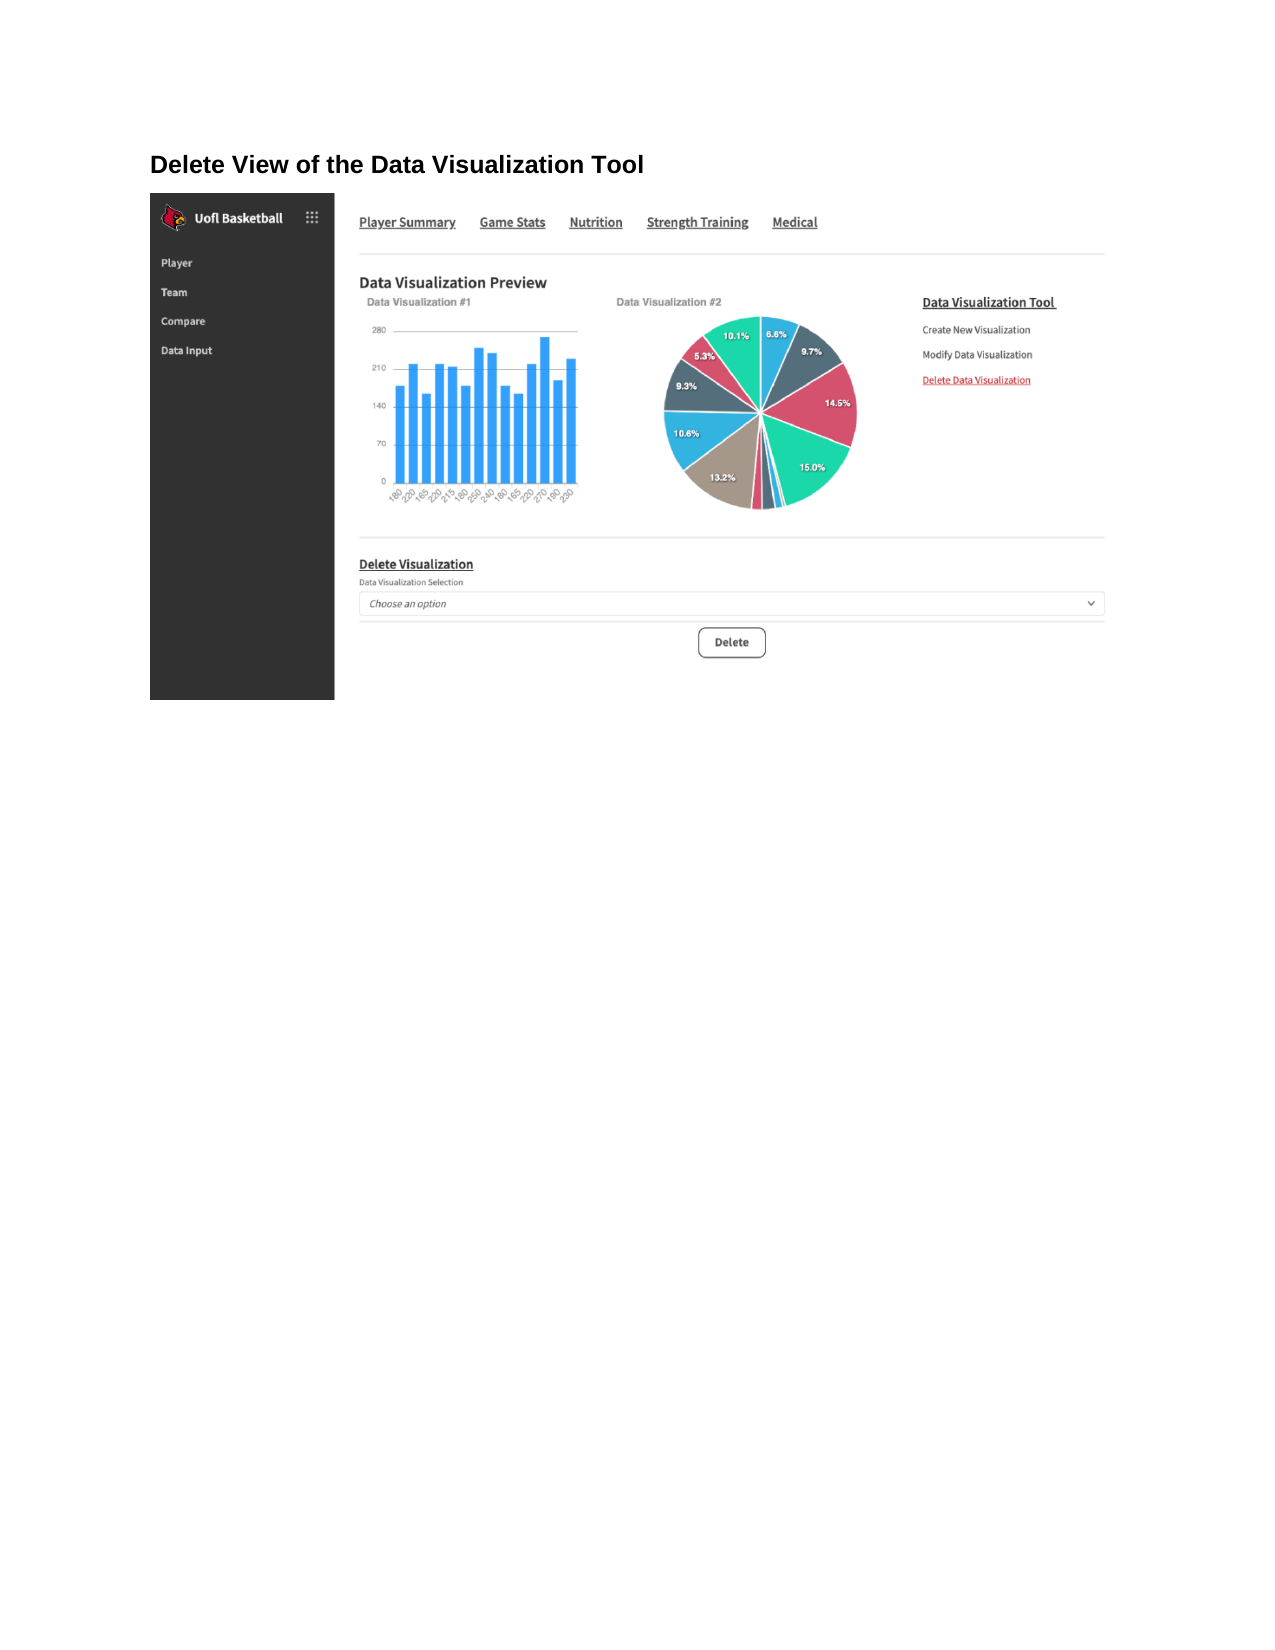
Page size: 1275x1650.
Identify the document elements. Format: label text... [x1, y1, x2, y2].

picture [150, 193, 1125, 700]
subtitle Delete View of the Data Visualization Tool [150, 150, 1125, 179]
